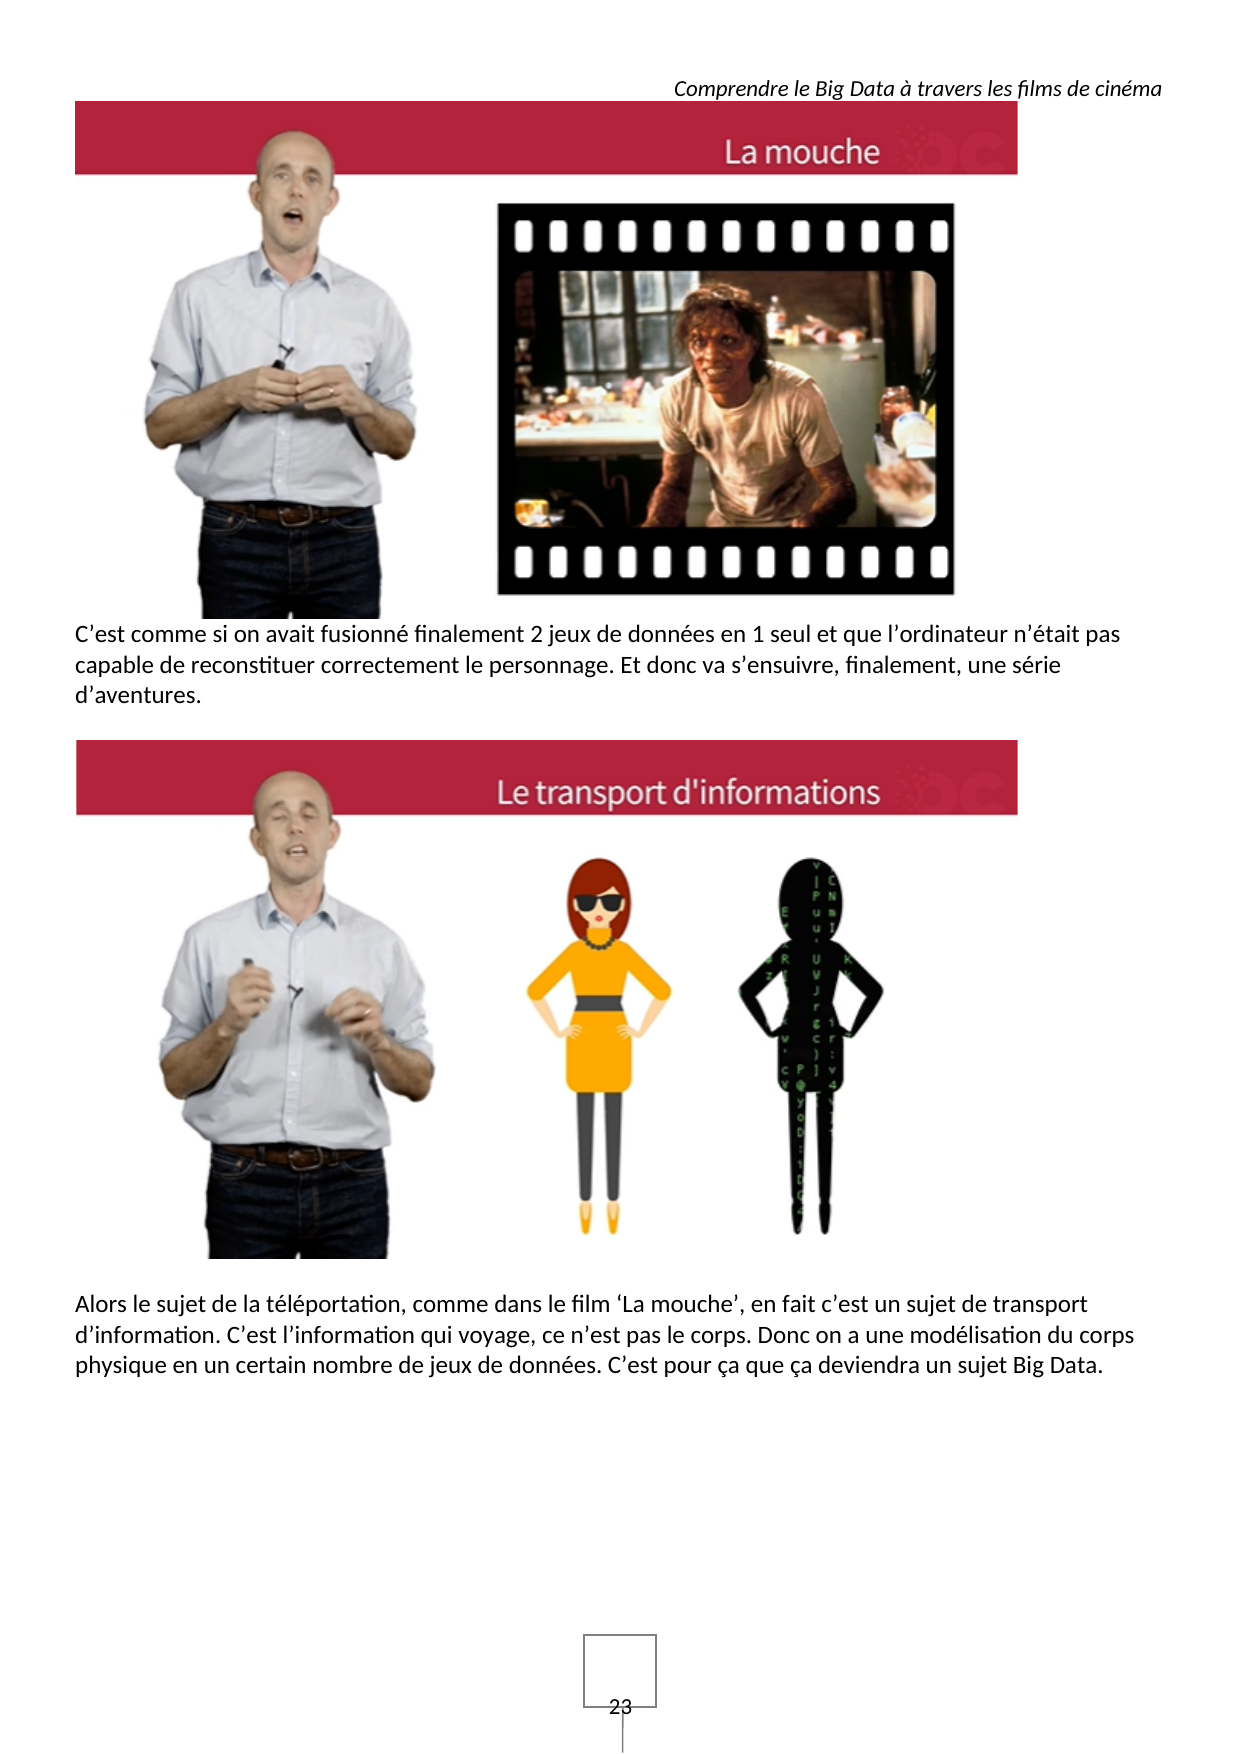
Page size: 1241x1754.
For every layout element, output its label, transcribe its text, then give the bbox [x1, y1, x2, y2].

text C’est comme si on avait fusionné finalement 2 jeux de données en 1 seul et que l’ordinateur n’était pas capable de reconstituer correctement le personnage. Et donc va s’ensuivre, finalement, une série d’aventures. [75, 618, 1165, 710]
text Alors le sujet de la téléportation, comme dans le film ‘La mouche’, en fait c’est un sujet de transport d’information. C’est l’information qui voyage, ce n’est pas le corps. Donc on a une modélisation du corps physique en un certain nombre de jeux de données. C’est pour ça que ça deviendra un sujet Big Data. [75, 1289, 1165, 1380]
picture [75, 101, 1021, 619]
picture [75, 740, 1021, 1259]
